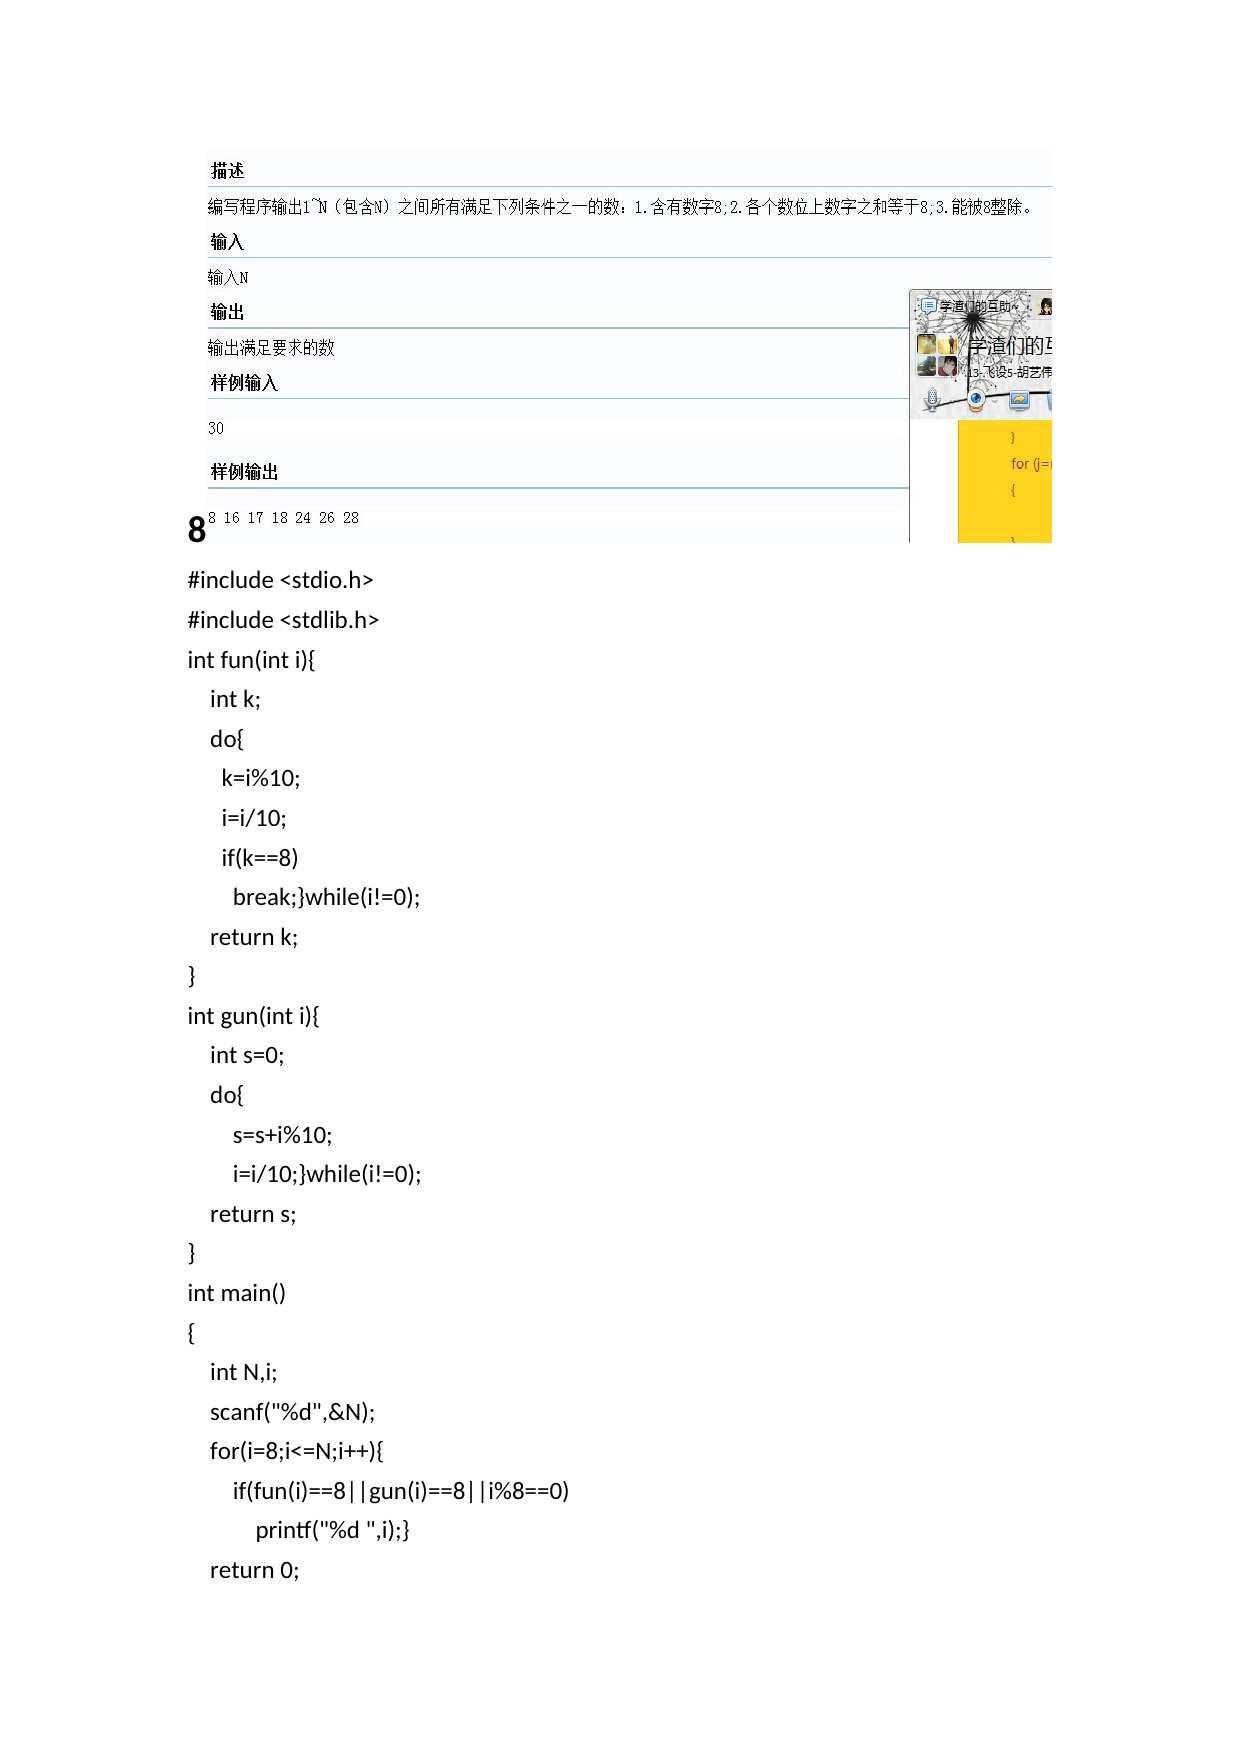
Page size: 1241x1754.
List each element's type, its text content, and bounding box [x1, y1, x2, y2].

text return 0; [187, 1560, 1053, 1583]
text #include <stdlib.h> [187, 610, 1053, 633]
text for(i=8;i<=N;i++){ [187, 1441, 1053, 1464]
text do{ [187, 729, 1053, 752]
text return s; [187, 1204, 1053, 1227]
text } [187, 966, 1053, 989]
text i=i/10; [187, 808, 1053, 831]
text if(k==8) [187, 848, 1053, 871]
text i=i/10;}while(i!=0); [187, 1164, 1053, 1187]
text { [187, 1323, 1053, 1346]
text int fun(int i){ [187, 650, 1053, 673]
text break;}while(i!=0); [187, 887, 1053, 910]
text return k; [187, 927, 1053, 950]
text int s=0; [187, 1046, 1053, 1068]
text int N,i; [187, 1362, 1053, 1385]
text k=i%10; [187, 768, 1053, 791]
text int main() [187, 1283, 1053, 1306]
text int gun(int i){ [187, 1006, 1053, 1029]
text s=s+i%10; [187, 1125, 1053, 1148]
text #include <stdio.h> [187, 571, 1053, 593]
text do{ [187, 1085, 1053, 1108]
text if(fun(i)==8||gun(i)==8||i%8==0) [187, 1481, 1053, 1504]
text } [187, 1243, 1053, 1266]
text printf("%d ",i);} [187, 1521, 1053, 1543]
text scanf("%d",&N); [187, 1402, 1053, 1425]
picture [206, 150, 1052, 543]
text int k; [187, 689, 1053, 712]
